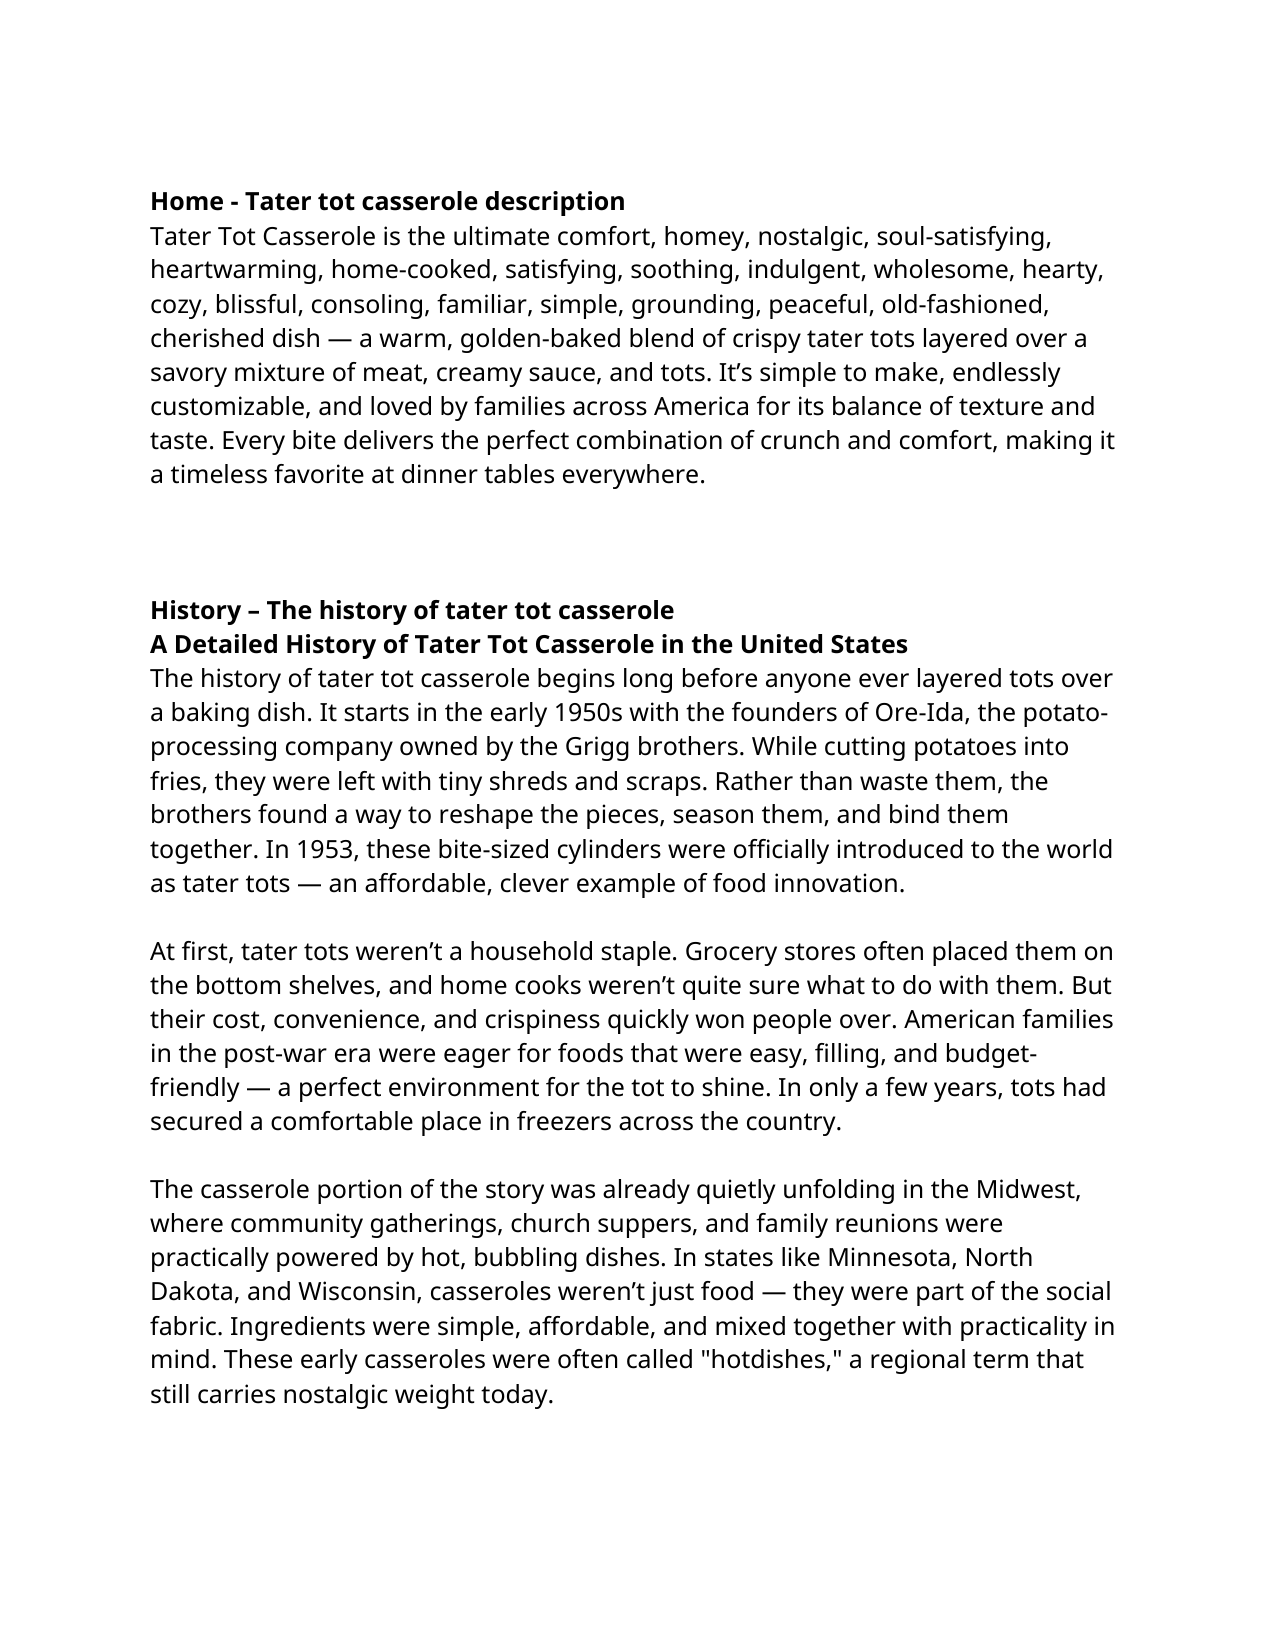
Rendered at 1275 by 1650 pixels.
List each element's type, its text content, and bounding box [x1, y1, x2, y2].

text A Detailed History of Tater Tot Casserole in the United States [150, 627, 1125, 661]
text The casserole portion of the story was already quietly unfolding in the Midwest, where community gatherings, church suppers, and family reunions were practically powered by hot, bubbling dishes. In states like Minnesota, North Dakota, and Wisconsin, casseroles weren’t just food — they were part of the social fabric. Ingredients were simple, affordable, and mixed together with practicality in mind. These early casseroles were often called "hotdishes," a regional term that still carries nostalgic weight today. [150, 1172, 1125, 1410]
text History – The history of tater tot casserole [150, 593, 1125, 627]
text The history of tater tot casserole begins long before anyone ever layered tots over a baking dish. It starts in the early 1950s with the founders of Ore-Ida, the potato-processing company owned by the Grigg brothers. While cutting potatoes into fries, they were left with tiny shreds and scraps. Rather than waste them, the brothers found a way to reshape the pieces, season them, and bind them together. In 1953, these bite-sized cylinders were officially introduced to the world as tater tots — an affordable, clever example of food innovation. [150, 661, 1125, 899]
text Home - Tater tot casserole description [150, 184, 1125, 218]
text At first, tater tots weren’t a household staple. Grocery stores often placed them on the bottom shelves, and home cooks weren’t quite sure what to do with them. But their cost, convenience, and crispiness quickly won people over. American families in the post-war era were eager for foods that were easy, filling, and budget-friendly — a perfect environment for the tot to shine. In only a few years, tots had secured a comfortable place in freezers across the country. [150, 933, 1125, 1138]
text Tater Tot Casserole is the ultimate comfort, homey, nostalgic, soul-satisfying, heartwarming, home-cooked, satisfying, soothing, indulgent, wholesome, hearty, cozy, blissful, consoling, familiar, simple, grounding, peaceful, old-fashioned, cherished dish — a warm, golden-baked blend of crispy tater tots layered over a savory mixture of meat, creamy sauce, and tots. It’s simple to make, endlessly customizable, and loved by families across America for its balance of texture and taste. Every bite delivers the perfect combination of crunch and comfort, making it a timeless favorite at dinner tables everywhere. [150, 218, 1125, 491]
